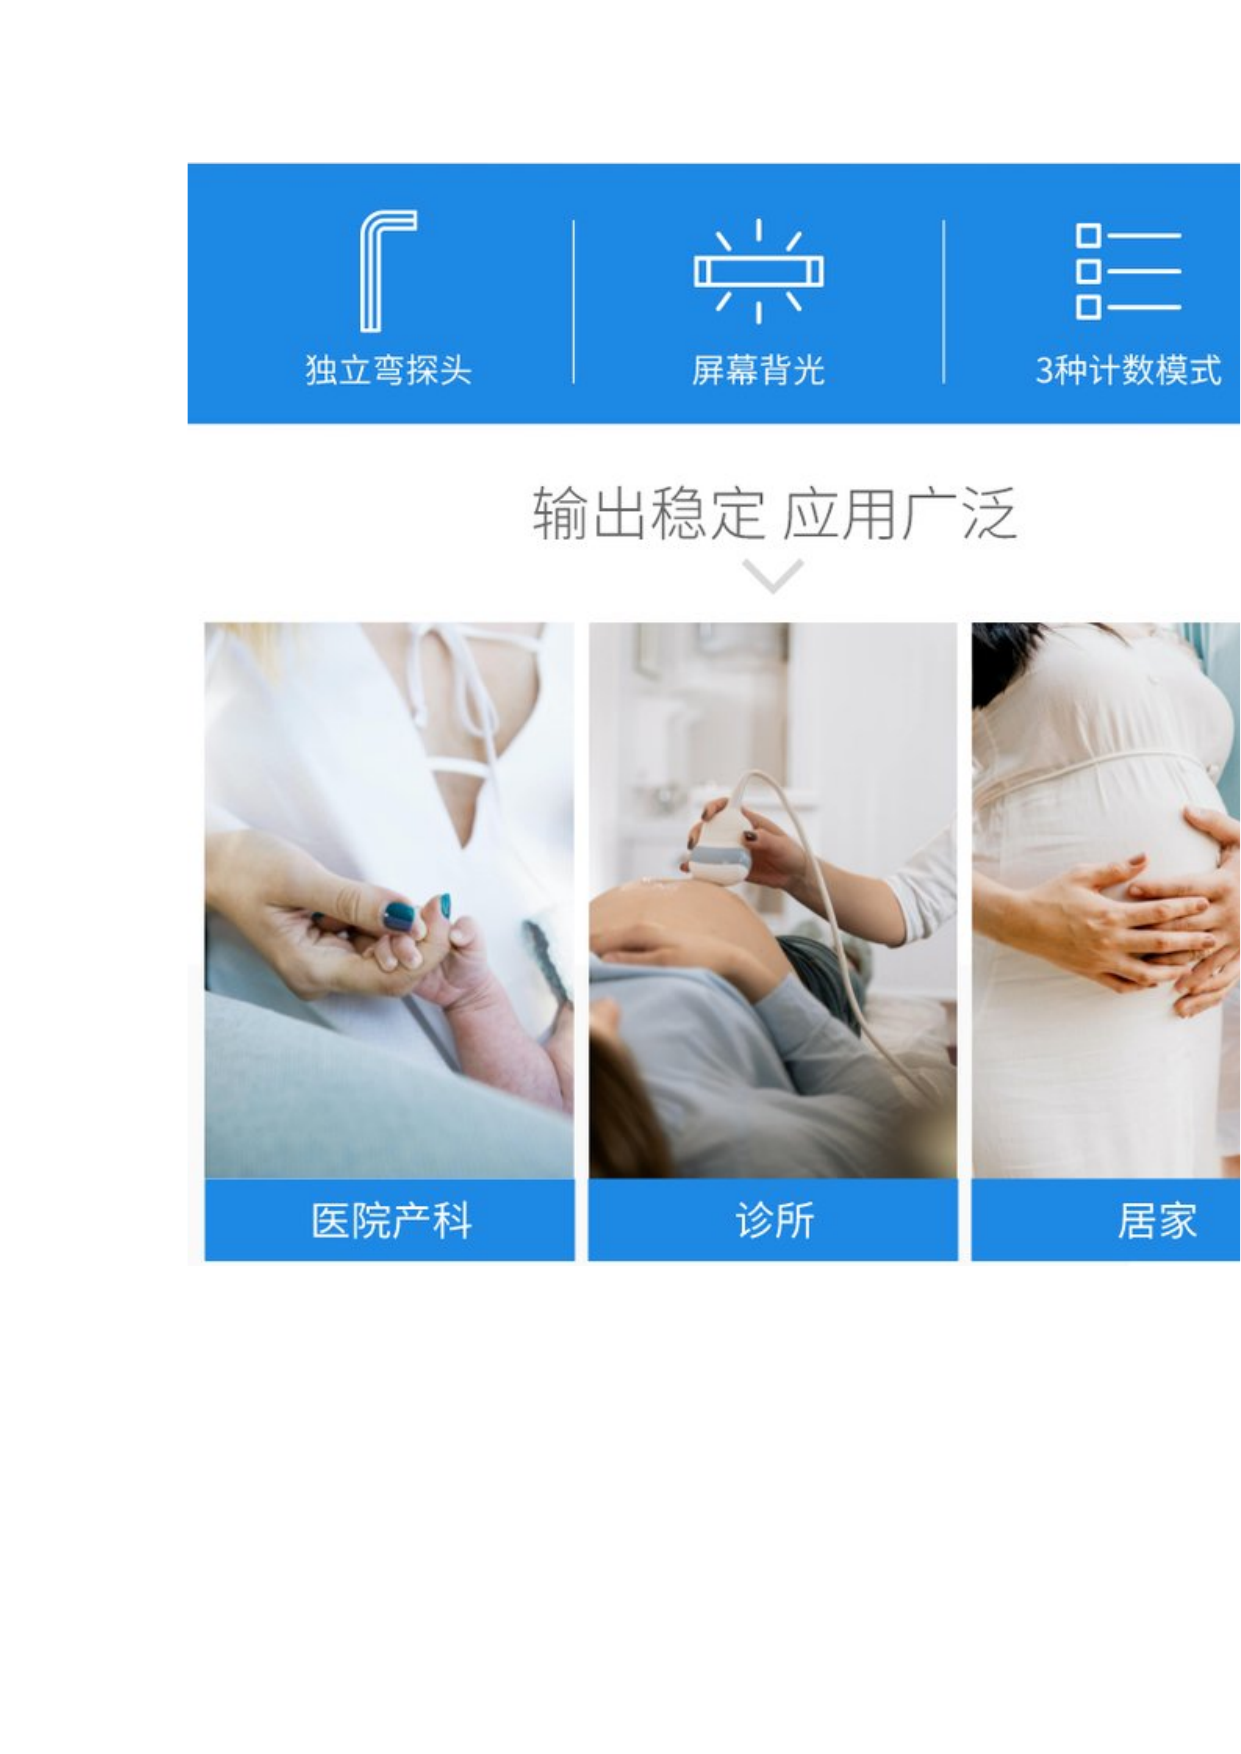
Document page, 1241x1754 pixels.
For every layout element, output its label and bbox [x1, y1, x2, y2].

picture [187, 162, 1241, 1266]
